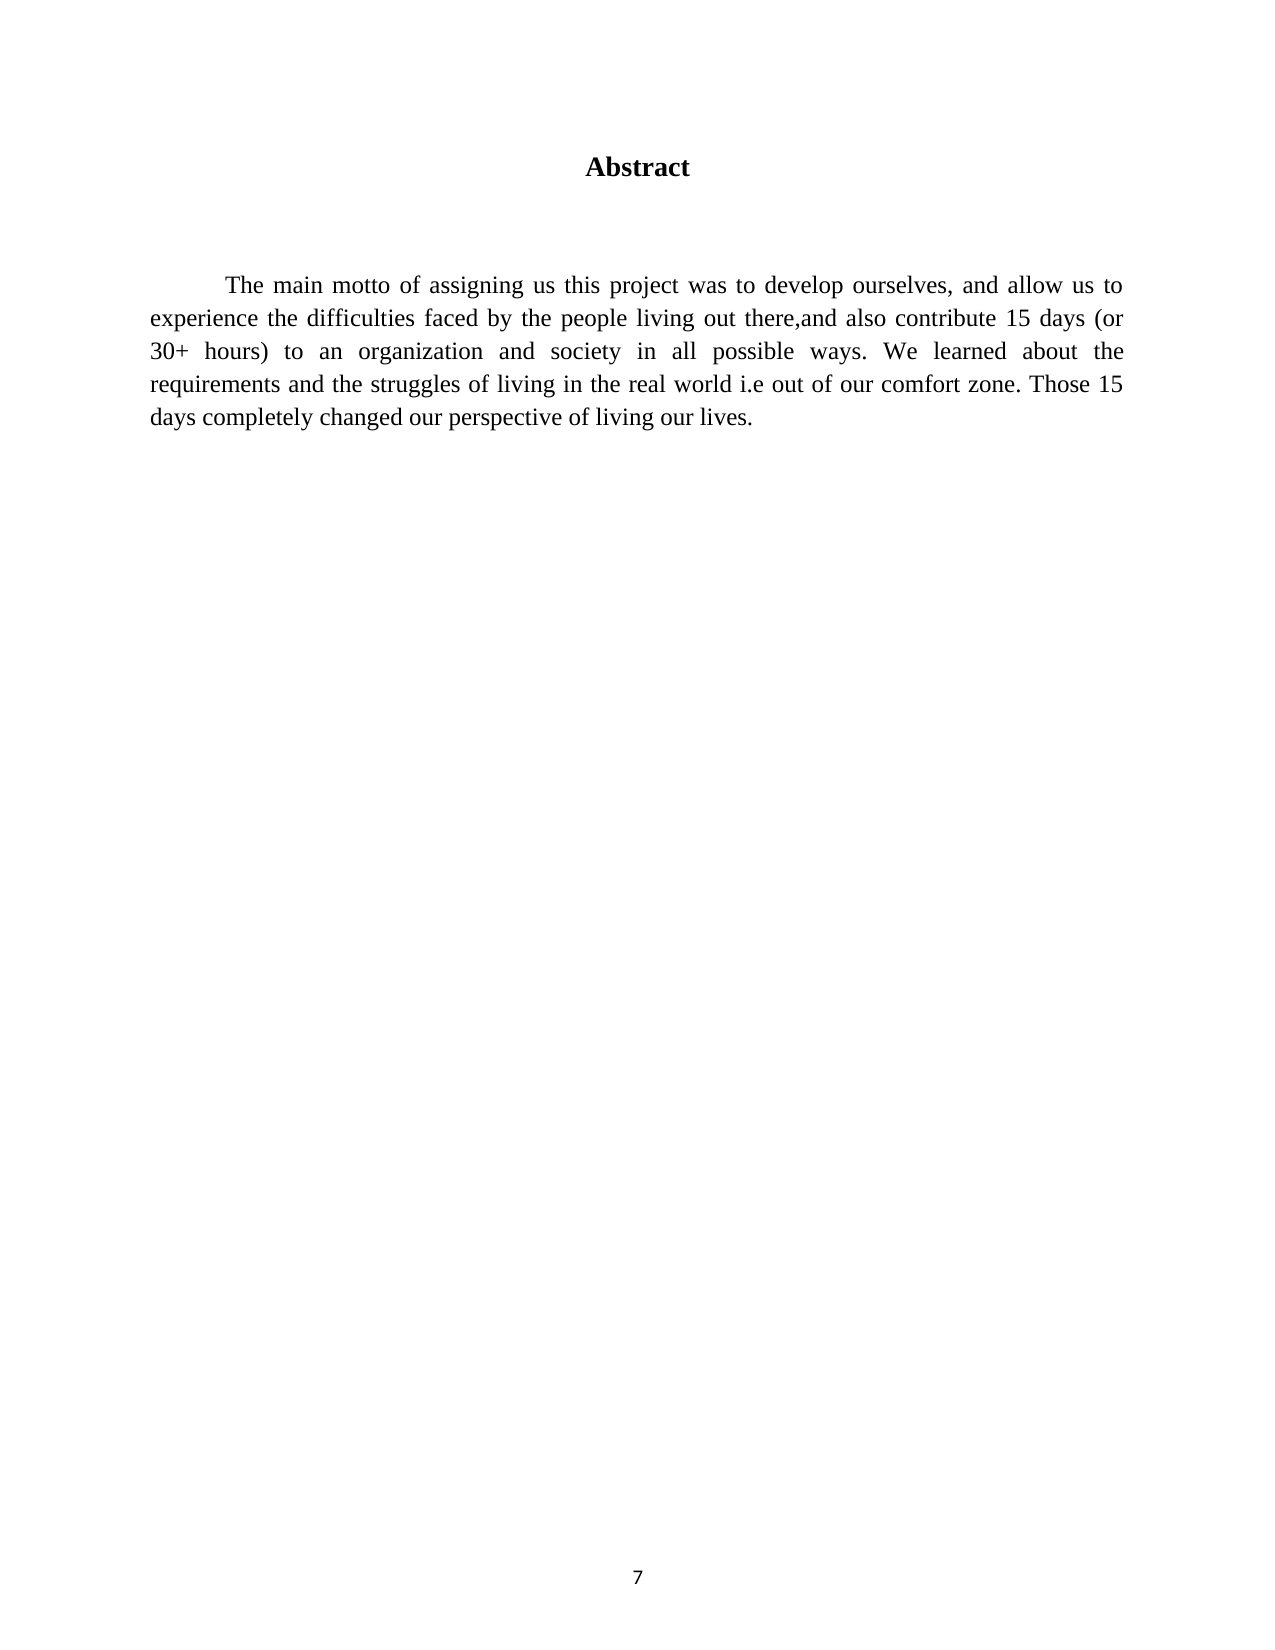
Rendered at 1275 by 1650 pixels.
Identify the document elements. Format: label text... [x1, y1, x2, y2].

text The main motto of assigning us this project was to develop ourselves, and allow us to experience the difficulties faced by the people living out there,and also contribute 15 days (or 30+ hours) to an organization and society in all possible ways. We learned about the requirements and the struggles of living in the real world i.e out of our comfort zone. Those 15 days completely changed our perspective of living our lives. [150, 270, 1125, 431]
text Abstract [150, 150, 1125, 182]
